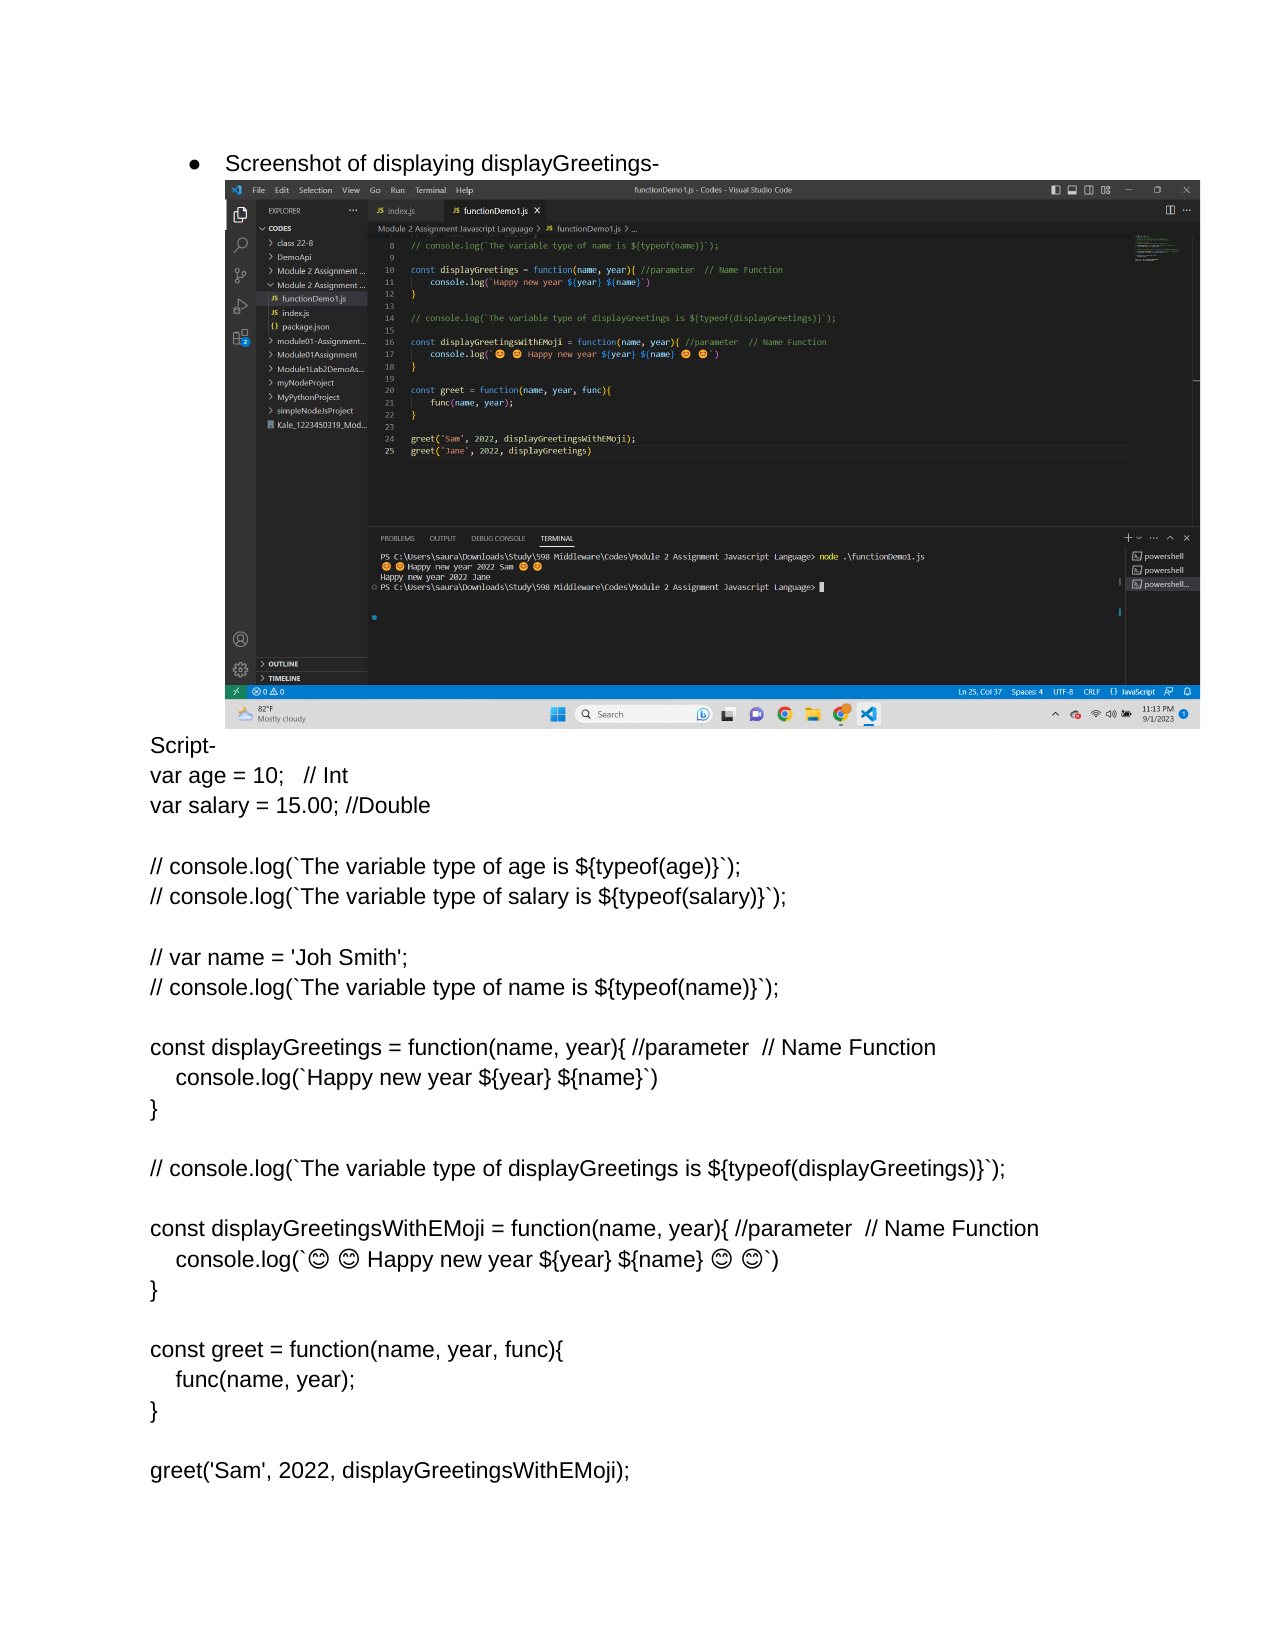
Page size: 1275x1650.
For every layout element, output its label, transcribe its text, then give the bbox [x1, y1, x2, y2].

text // console.log(`The variable type of name is ${typeof(name)}`); [150, 974, 1125, 1000]
text const greet = function(name, year, func){ [150, 1336, 1125, 1362]
text // console.log(`The variable type of salary is ${typeof(salary)}`); [150, 883, 1125, 909]
text var salary = 15.00; //Double [150, 792, 1125, 819]
text console.log(`Happy new year ${year} ${name}`) [150, 1064, 1125, 1091]
text // var name = 'Joh Smith'; [150, 943, 1125, 970]
text } [150, 1276, 1125, 1302]
text Script- var age = 10; // Int [150, 732, 1125, 788]
text func(name, year); [150, 1366, 1125, 1393]
text // console.log(`The variable type of age is ${typeof(age)}`); [150, 853, 1125, 879]
text } [150, 1094, 1125, 1121]
text const displayGreetingsWithEMoji = function(name, year){ //parameter // Name Function [150, 1215, 1125, 1242]
text // console.log(`The variable type of displayGreetings is ${typeof(displayGreetings)}`); [150, 1155, 1125, 1181]
text console.log(`😊 😊 Happy new year ${year} ${name} 😊 😊`) [150, 1246, 1125, 1272]
text } [150, 1397, 1125, 1423]
text const displayGreetings = function(name, year){ //parameter // Name Function [150, 1034, 1125, 1060]
picture [225, 180, 1200, 729]
text greet('Sam', 2022, displayGreetingsWithEMoji); [150, 1457, 1125, 1483]
